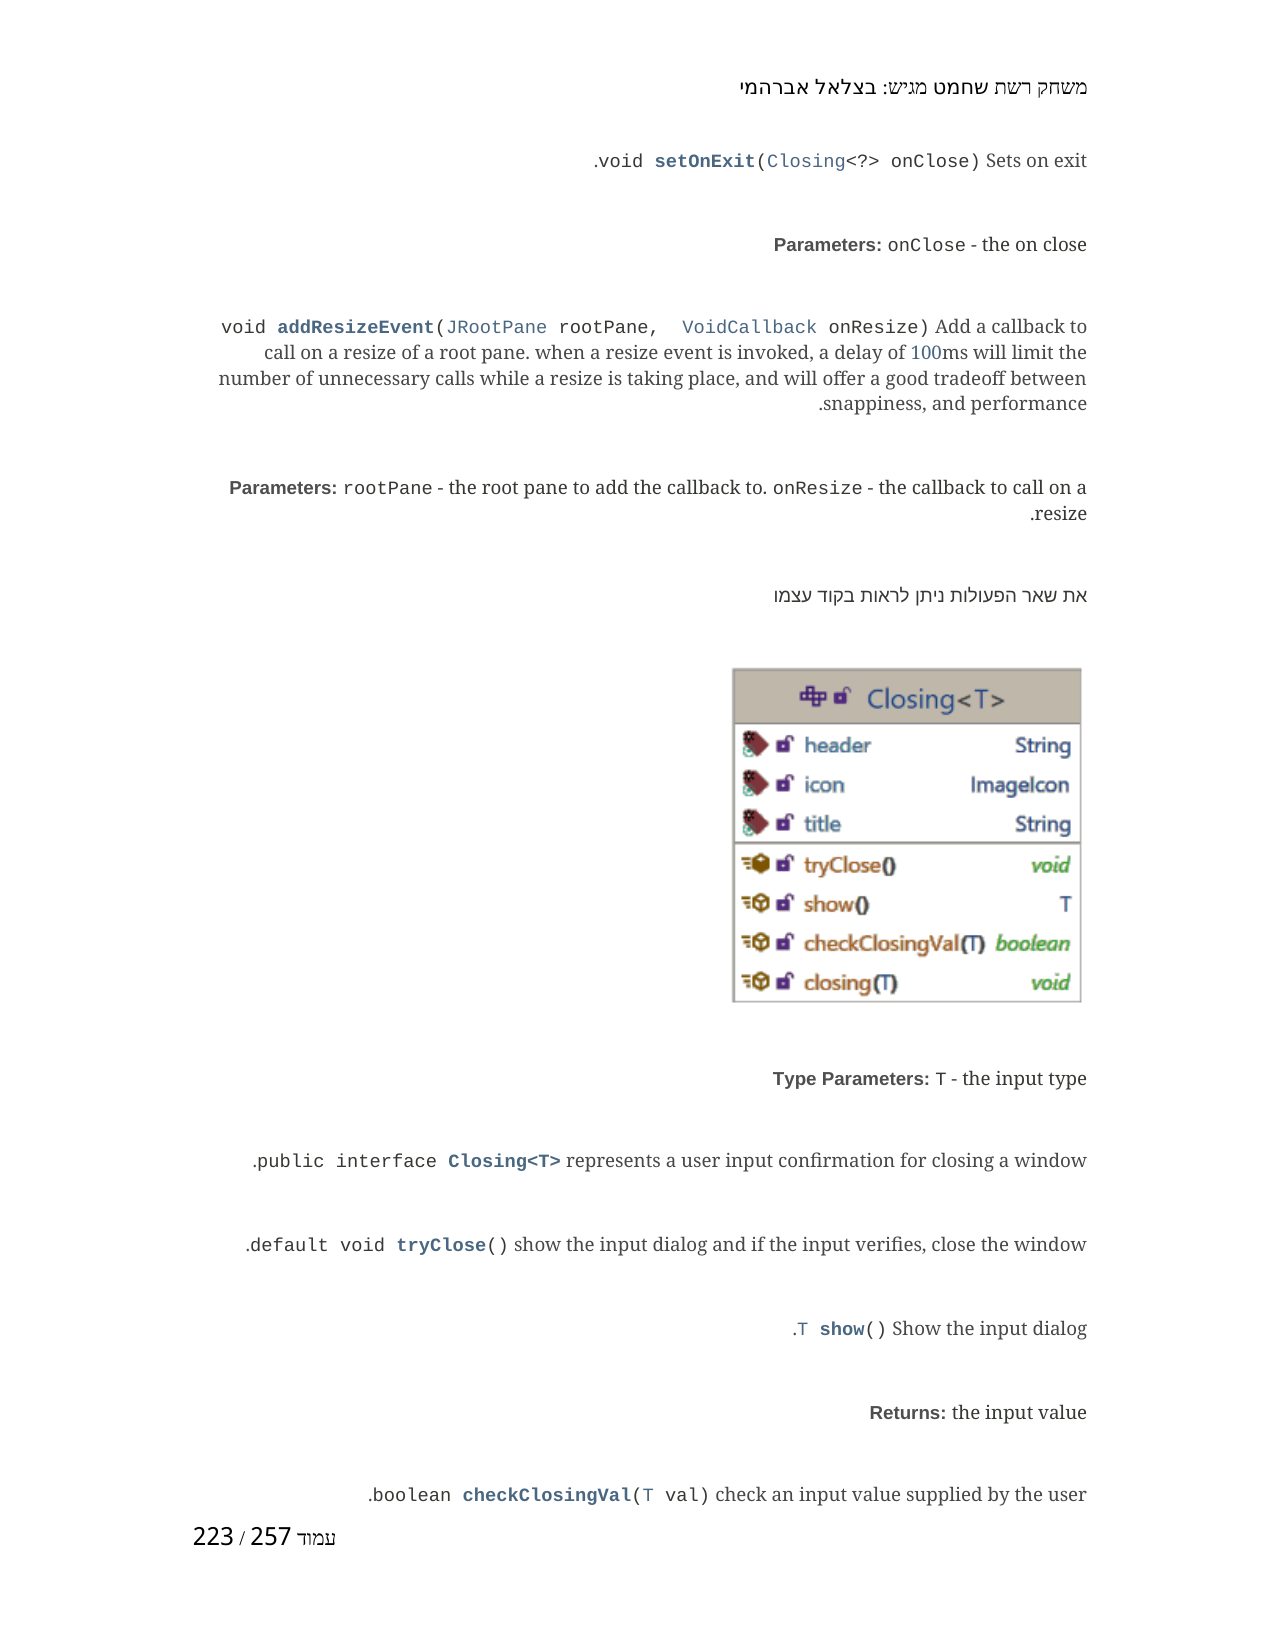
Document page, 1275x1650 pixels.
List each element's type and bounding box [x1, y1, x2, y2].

picture [726, 662, 1088, 1009]
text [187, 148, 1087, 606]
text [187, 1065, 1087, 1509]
